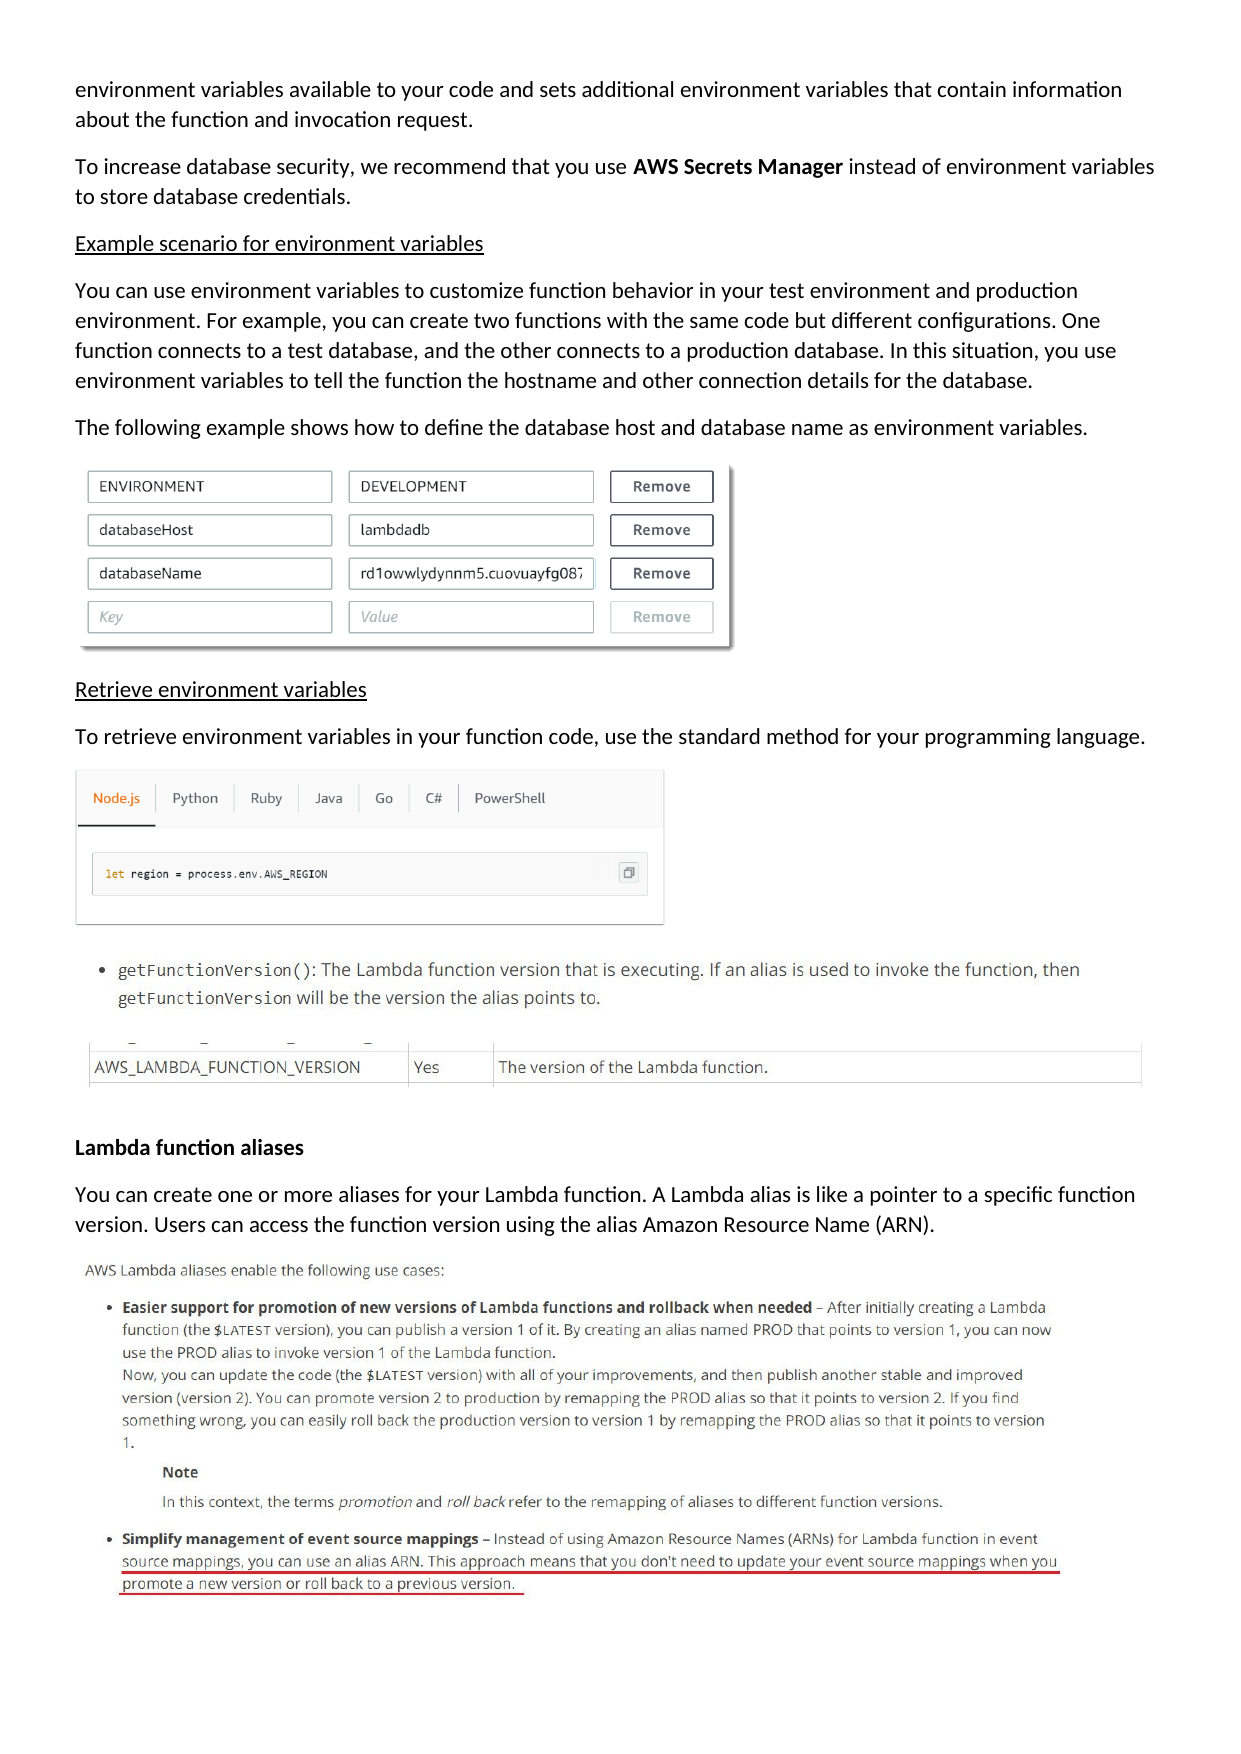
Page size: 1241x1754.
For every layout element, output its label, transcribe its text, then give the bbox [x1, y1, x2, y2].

picture [75, 460, 740, 657]
picture [75, 768, 666, 926]
text Lambda function aliases [75, 1133, 1165, 1161]
text Example scenario for environment variables [75, 229, 1165, 257]
text The following example shows how to define the database host and database name as environment variables. [75, 413, 1165, 442]
text To increase database security, we recommend that you use AWS Secrets Manager instead of environment variables to store database credentials. [75, 152, 1165, 210]
picture [75, 953, 1166, 1016]
text To retrieve environment variables in your function code, use the standard method for your programming language. [75, 722, 1165, 750]
text Retrieve environment variables [75, 675, 1165, 703]
text You can create one or more aliases for your Lambda function. A Lambda alias is like a pointer to a specific function version. Users can access the function version using the alias Amazon Resource Name (ARN). [75, 1180, 1165, 1238]
picture [75, 1043, 1166, 1087]
picture [75, 1257, 1083, 1599]
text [75, 75, 1165, 133]
text You can use environment variables to customize function behavior in your test environment and production environment. For example, you can create two functions with the same code but different configurations. One function connects to a test database, and the other connects to a production database. In this situation, you use environment variables to tell the function the hostname and other connection details for the database. [75, 276, 1165, 395]
